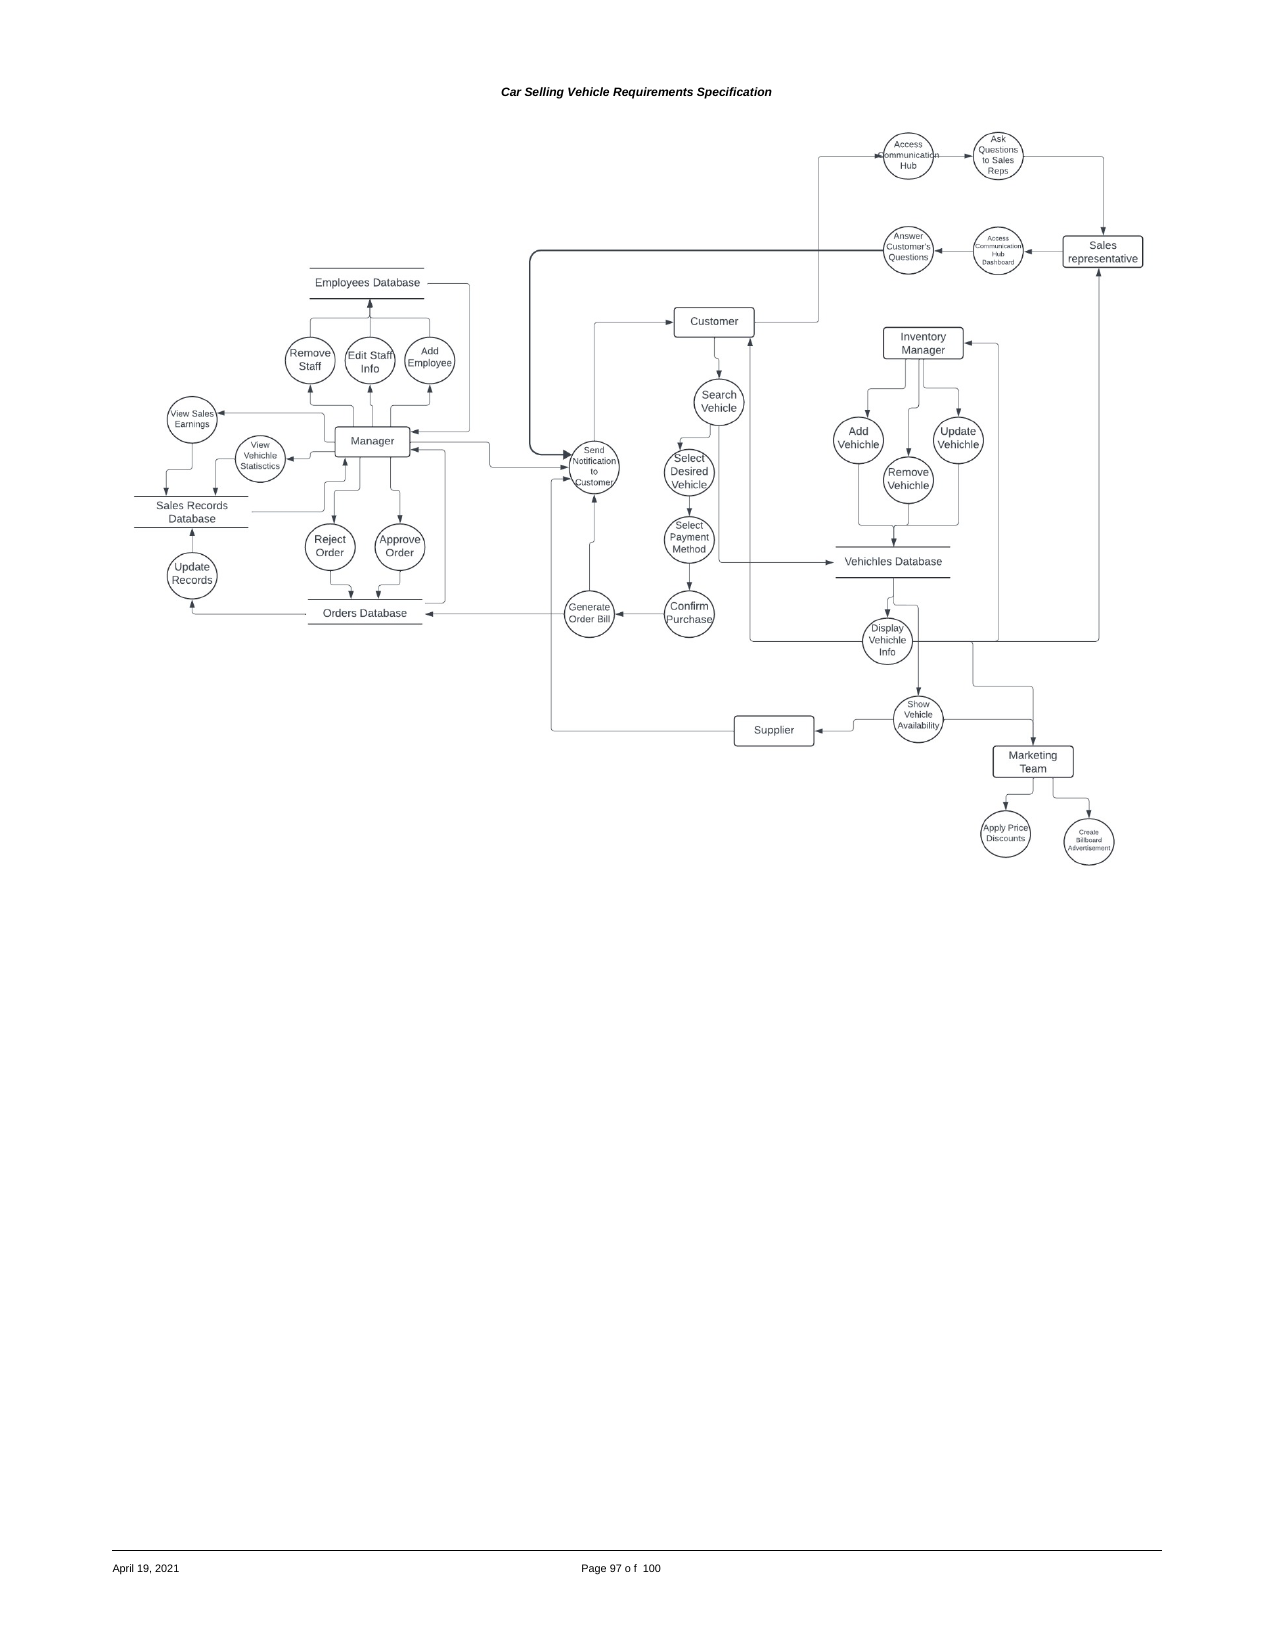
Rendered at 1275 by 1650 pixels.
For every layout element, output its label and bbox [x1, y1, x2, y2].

picture [112, 112, 1163, 885]
